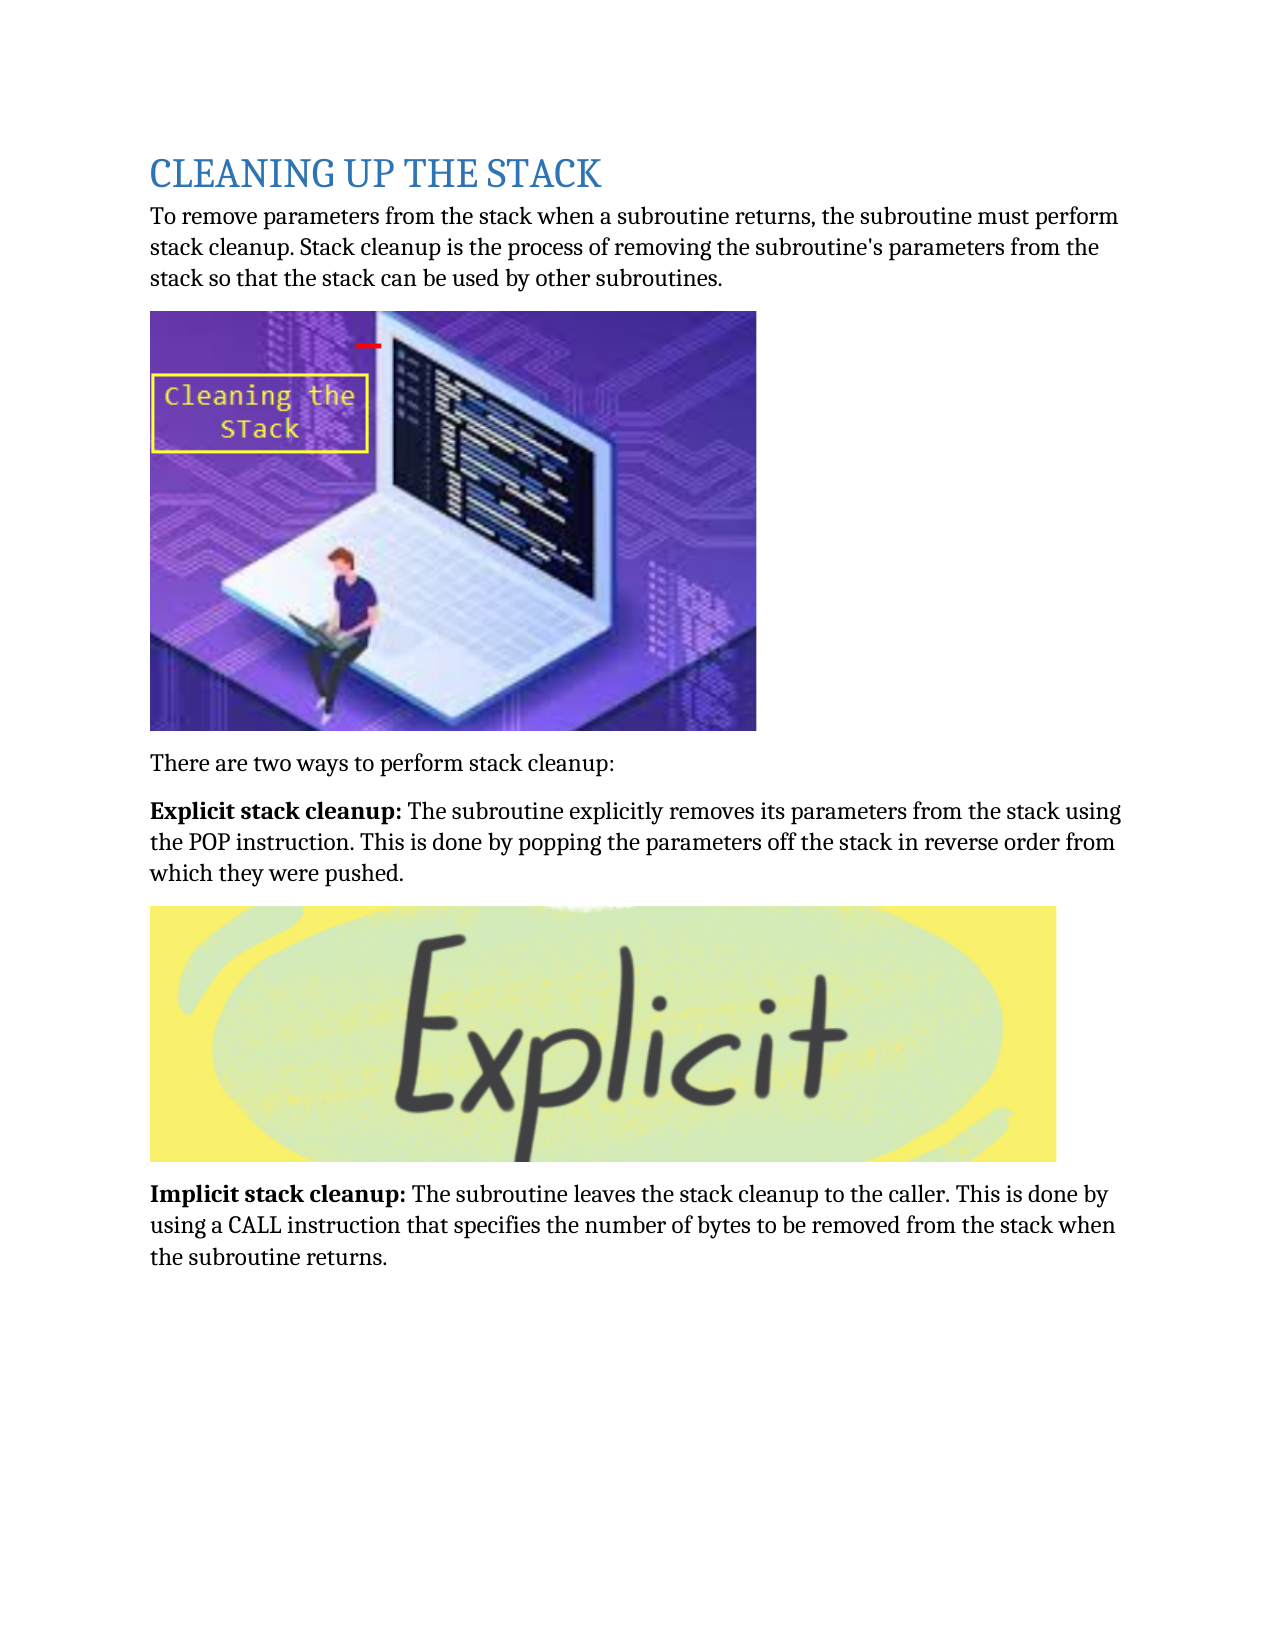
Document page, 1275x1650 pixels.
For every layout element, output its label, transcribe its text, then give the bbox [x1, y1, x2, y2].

text Explicit stack cleanup: The subroutine explicitly removes its parameters from the stack using the POP instruction. This is done by popping the parameters off the stack in reverse order from which they were pushed. [150, 797, 1125, 888]
text CLEANING UP THE STACK [150, 150, 1125, 198]
picture [150, 311, 757, 731]
picture [150, 906, 1057, 1162]
text Implicit stack cleanup: The subroutine leaves the stack cleanup to the caller. This is done by using a CALL instruction that specifies the number of bytes to be removed from the stack when the subroutine returns. [150, 1180, 1125, 1271]
text There are two ways to perform stack cleanup: [150, 749, 1125, 778]
text To remove parameters from the stack when a subroutine returns, the subroutine must perform stack cleanup. Stack cleanup is the process of removing the subroutine's parameters from the stack so that the stack can be used by other subroutines. [150, 202, 1125, 292]
